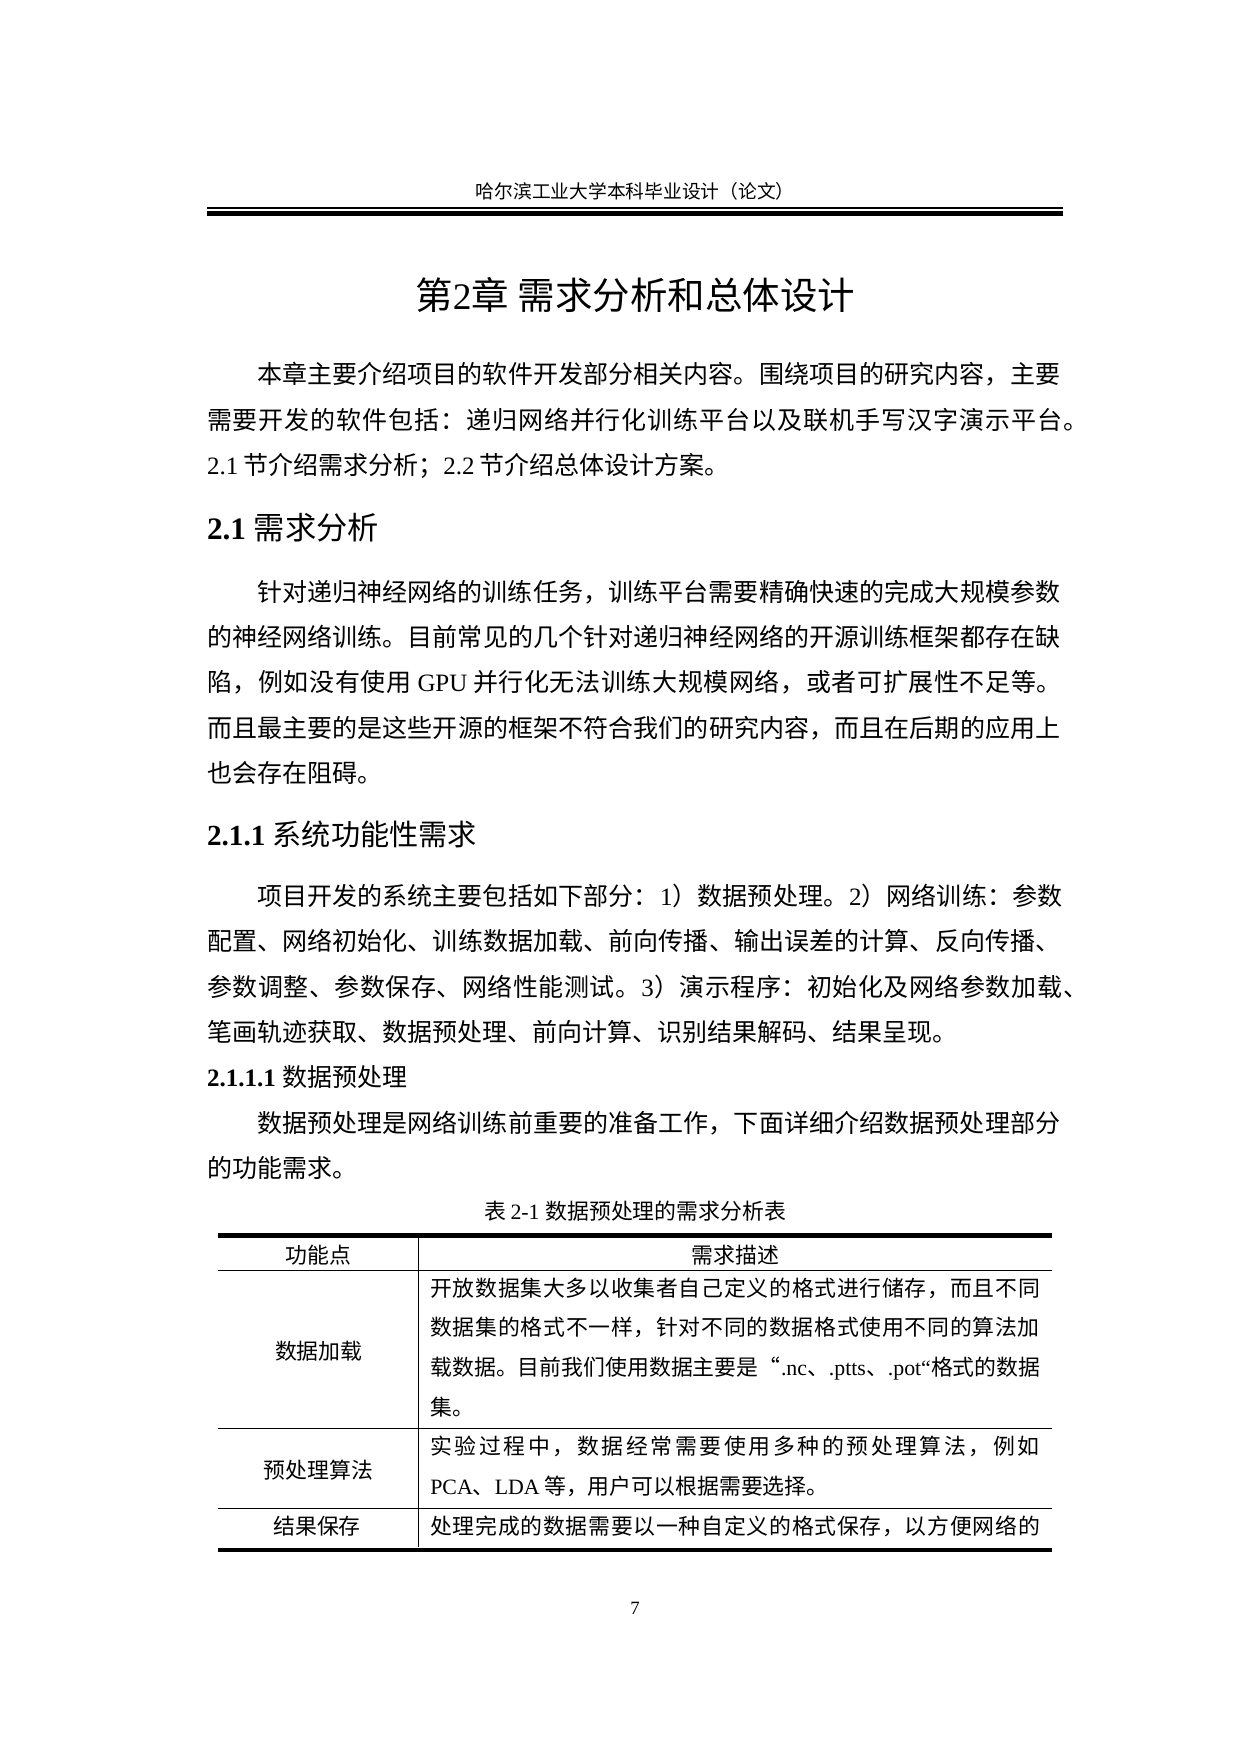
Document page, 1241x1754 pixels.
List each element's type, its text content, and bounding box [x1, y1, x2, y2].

text 本章主要介绍项目的软件开发部分相关内容。围绕项目的研究内容，主要需要开发的软件包括：递归网络并行化训练平台以及联机手写汉字演示平台。2.1节介绍需求分析；2.2节介绍总体设计方案。 [207, 355, 1063, 482]
text 项目开发的系统主要包括如下部分：1）数据预处理。2）网络训练：参数配置、网络初始化、训练数据加载、前向传播、输出误差的计算、反向传播、参数调整、参数保存、网络性能测试。3）演示程序：初始化及网络参数加载、笔画轨迹获取、数据预处理、前向计算、识别结果解码、结果呈现。 [207, 877, 1063, 1049]
text 数据预处理是网络训练前重要的准备工作，下面详细介绍数据预处理部分的功能需求。 [207, 1103, 1063, 1185]
subtitle 需求分析和总体设计 [207, 266, 1063, 320]
subtitle 数据预处理 [207, 1058, 1063, 1094]
table_cell 开放数据集大多以收集者自己定义的格式进行储存，而且不同数据集的格式不一样，针对不同的数据格式使用不同的算法加载数据。目前我们使用数据主要是“.nc、.ptts、.pot“格式的数据集。 [419, 1271, 1052, 1428]
table_header 功能点 [218, 1238, 418, 1270]
table_cell 结果保存 [218, 1509, 418, 1547]
text 针对递归神经网络的训练任务，训练平台需要精确快速的完成大规模参数的神经网络训练。目前常见的几个针对递归神经网络的开源训练框架都存在缺陷，例如没有使用GPU并行化无法训练大规模网络，或者可扩展性不足等。而且最主要的是这些开源的框架不符合我们的研究内容，而且在后期的应用上也会存在阻碍。 [207, 572, 1063, 790]
subtitle 需求分析 [207, 503, 1063, 548]
subtitle 系统功能性需求 [207, 811, 1063, 853]
table_header 需求描述 [419, 1238, 1052, 1270]
text 表2-1 数据预处理的需求分析表 [207, 1194, 1063, 1225]
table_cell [419, 1509, 1052, 1547]
table_cell 预处理算法 [218, 1429, 418, 1508]
table_cell 实验过程中，数据经常需要使用多种的预处理算法，例如PCA、LDA等，用户可以根据需要选择。 [419, 1429, 1052, 1508]
table_cell 数据加载 [218, 1271, 418, 1428]
